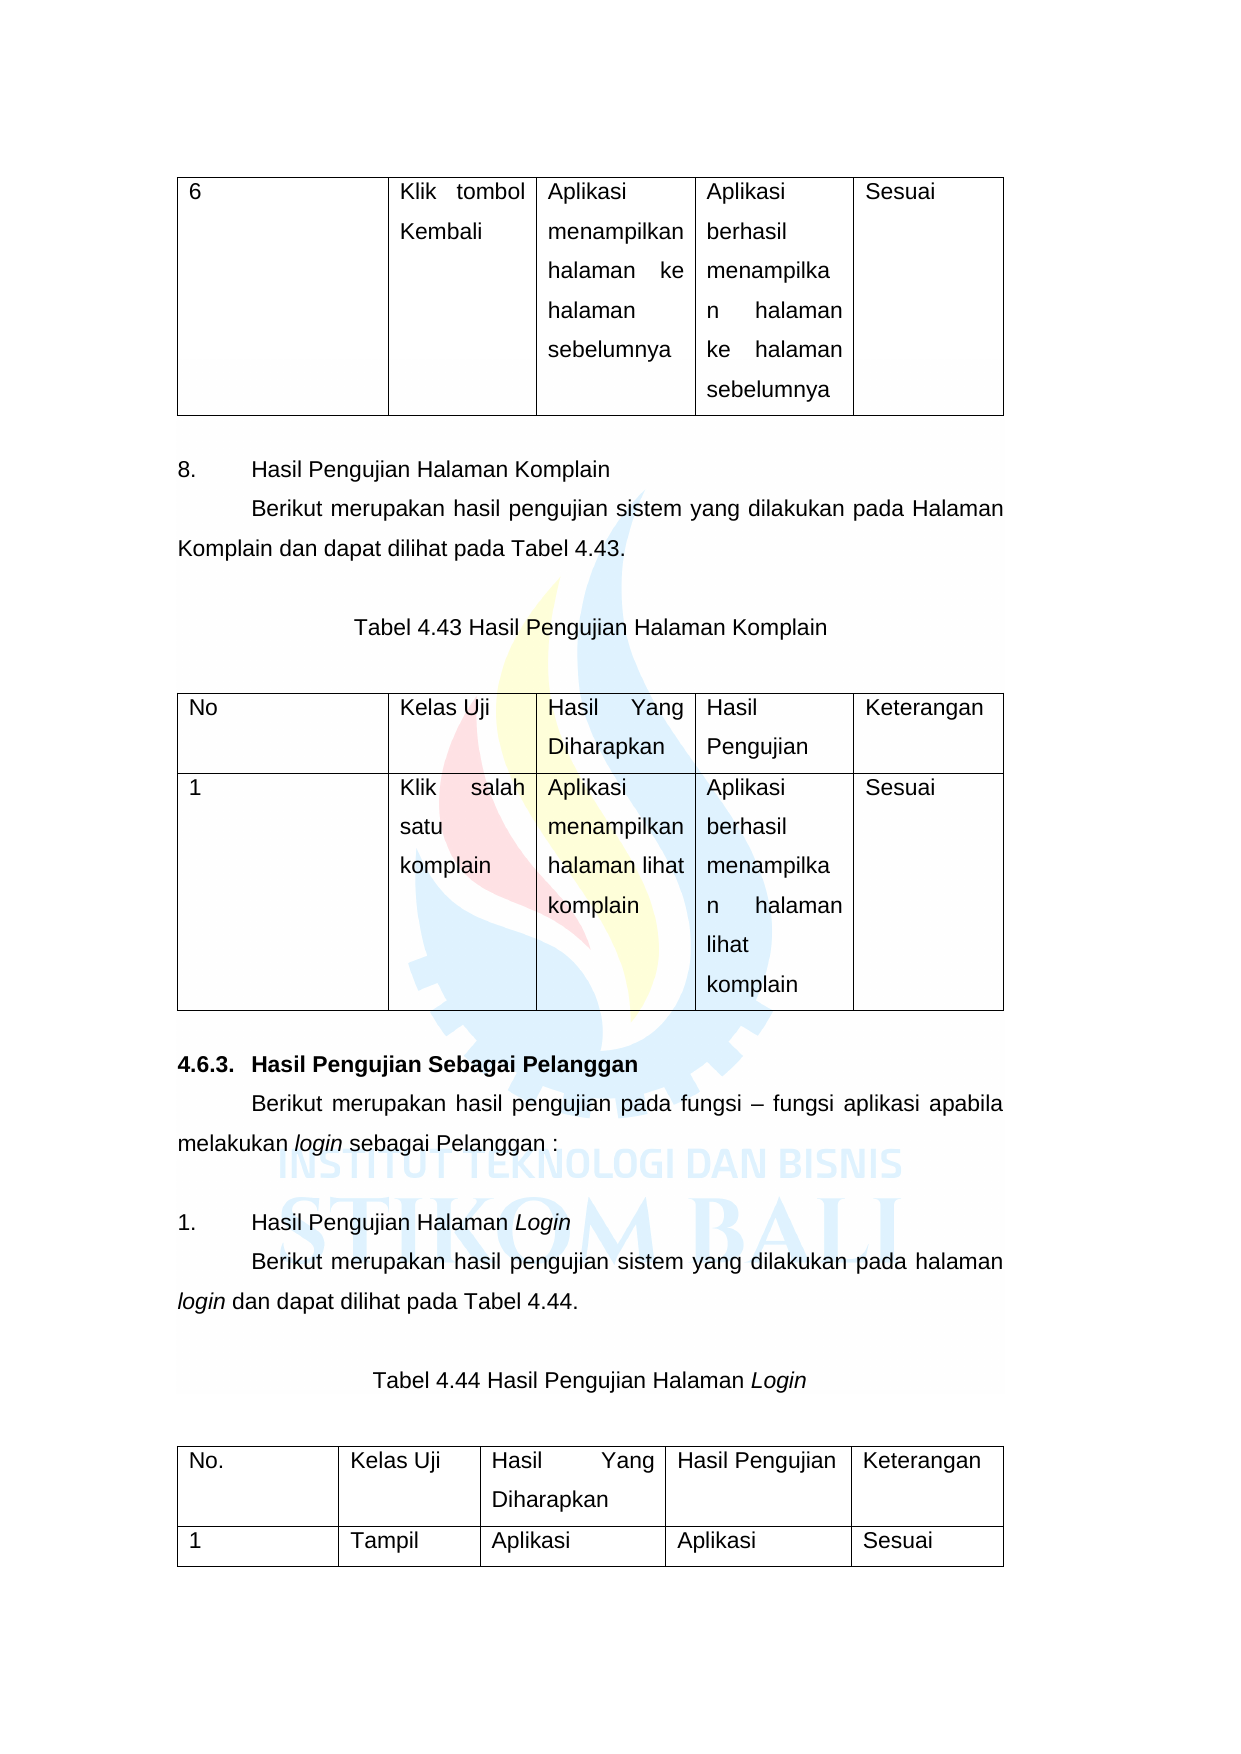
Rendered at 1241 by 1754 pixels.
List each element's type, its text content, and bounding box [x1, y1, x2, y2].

list Hasil Pengujian Halaman Komplain [177, 456, 1004, 482]
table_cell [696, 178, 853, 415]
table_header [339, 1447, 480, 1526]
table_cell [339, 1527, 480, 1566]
list Hasil Pengujian Sebagai Pelanggan [177, 1051, 1004, 1077]
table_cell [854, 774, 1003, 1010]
text Tabel 4.44 Hasil Pengujian Halaman Login [177, 1367, 1004, 1393]
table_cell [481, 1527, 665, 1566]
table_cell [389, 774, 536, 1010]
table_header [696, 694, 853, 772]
text Tabel 4.43 Hasil Pengujian Halaman Komplain [177, 613, 1004, 640]
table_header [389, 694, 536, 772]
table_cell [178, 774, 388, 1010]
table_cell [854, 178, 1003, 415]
list Berikut merupakan hasil pengujian sistem yang dilakukan pada Halaman Komplain dan dapat dilihat pada Tabel 4.43. [177, 495, 1004, 561]
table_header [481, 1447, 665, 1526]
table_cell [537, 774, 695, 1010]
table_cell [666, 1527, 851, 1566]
list Hasil Pengujian Halaman Login [177, 1209, 1004, 1235]
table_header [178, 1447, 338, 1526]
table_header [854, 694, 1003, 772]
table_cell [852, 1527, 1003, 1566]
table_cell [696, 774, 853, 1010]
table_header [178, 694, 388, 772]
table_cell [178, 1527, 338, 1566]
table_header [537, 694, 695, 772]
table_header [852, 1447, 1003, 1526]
list Berikut merupakan hasil pengujian sistem yang dilakukan pada halaman login dan dapat dilihat pada Tabel 4.44. [177, 1248, 1004, 1314]
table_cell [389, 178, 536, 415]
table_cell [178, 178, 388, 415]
text Berikut merupakan hasil pengujian pada fungsi – fungsi aplikasi apabila melakukan login sebagai Pelanggan : [177, 1090, 1004, 1156]
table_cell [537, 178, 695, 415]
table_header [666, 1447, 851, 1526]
